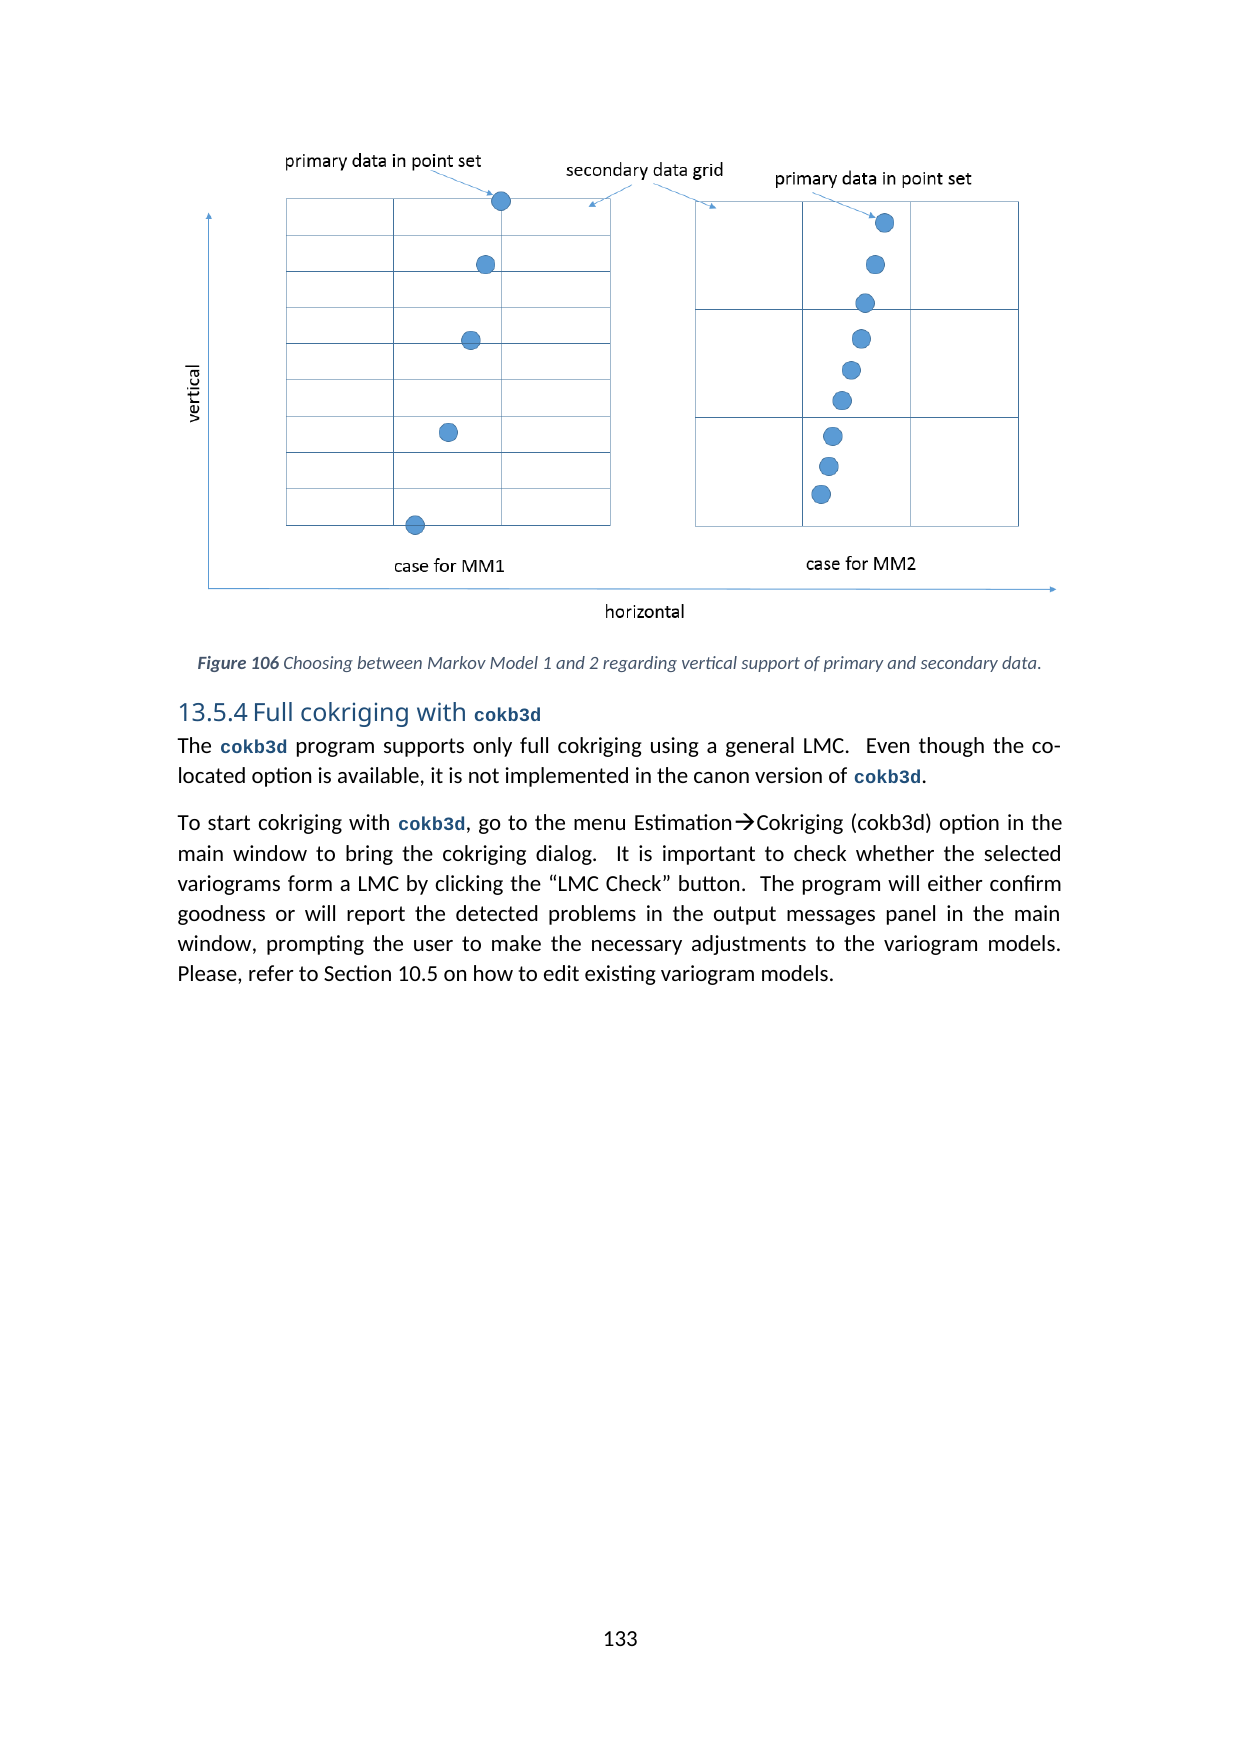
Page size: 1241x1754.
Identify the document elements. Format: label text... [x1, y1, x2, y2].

picture [177, 147, 1064, 632]
text Figure 106 Choosing between Markov Model 1 and 2 regarding vertical support of primary and secondary data. [177, 651, 1063, 674]
text To start cokriging with cokb3d, go to the menu EstimationCokriging (cokb3d) option in the main window to bring the cokriging dialog. It is important to check whether the selected variograms form a LMC by clicking the “LMC Check” button. The program will either confirm goodness or will report the detected problems in the output messages panel in the main window, prompting the user to make the necessary adjustments to the variogram models. Please, refer to Section 10.5 on how to edit existing variogram models. [177, 808, 1063, 987]
subtitle Full cokriging with cokb3d [177, 694, 1063, 729]
text The cokb3d program supports only full cokriging using a general LMC. Even though the co-located option is available, it is not implemented in the canon version of cokb3d. [177, 731, 1063, 789]
